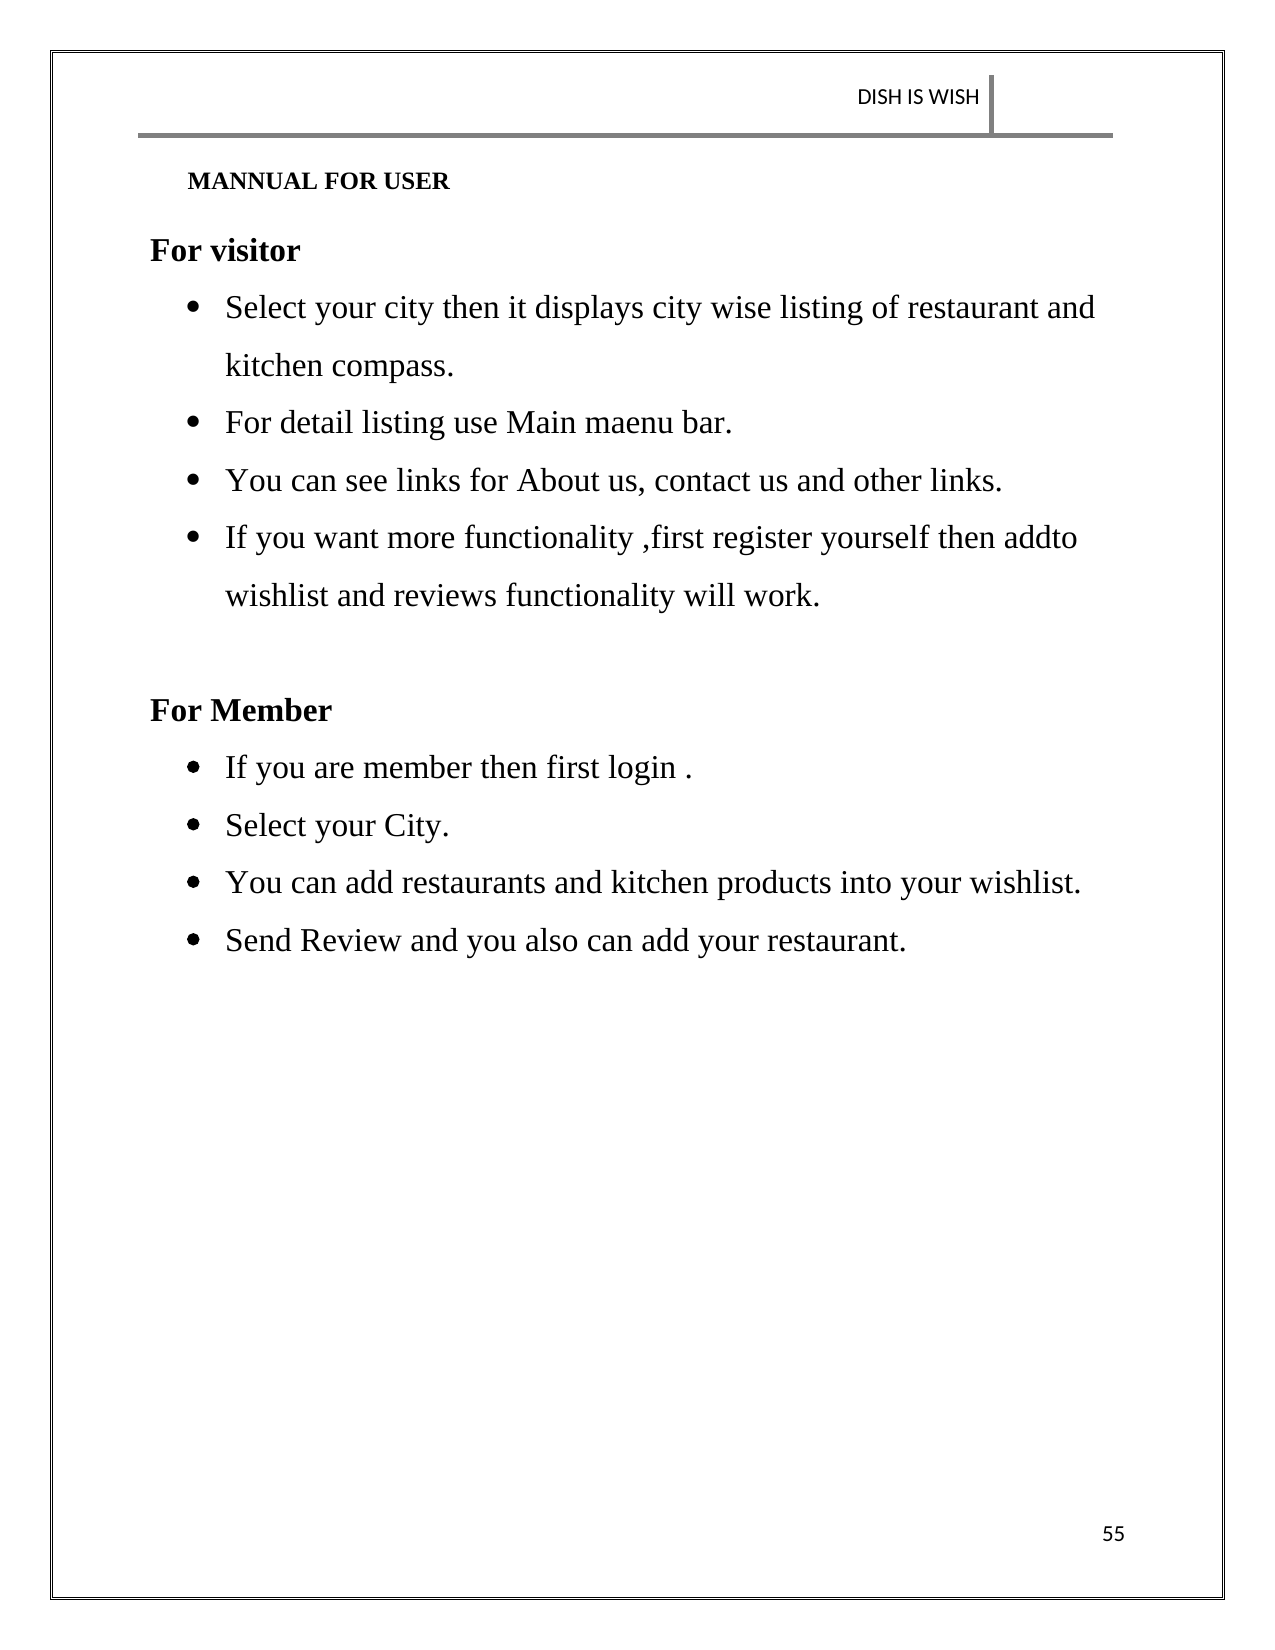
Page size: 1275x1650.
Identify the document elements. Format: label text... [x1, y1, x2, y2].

list For Member [150, 690, 1125, 728]
list If you are member then first login . [187, 747, 1125, 786]
list If you want more functionality ,first register yourself then addto wishlist and reviews functionality will work. [187, 517, 1125, 613]
list Mannual for user [187, 166, 1125, 194]
list You can add restaurants and kitchen products into your wishlist. [187, 862, 1125, 901]
list Select your city then it displays city wise listing of restaurant and kitchen compass. [187, 287, 1125, 383]
list For detail listing use Main maenu bar. [187, 402, 1125, 441]
text For visitor [150, 230, 1125, 268]
list Send Review and you also can add your restaurant. [187, 920, 1125, 958]
list You can see links for About us, contact us and other links. [187, 460, 1125, 498]
list Select your City. [187, 805, 1125, 843]
